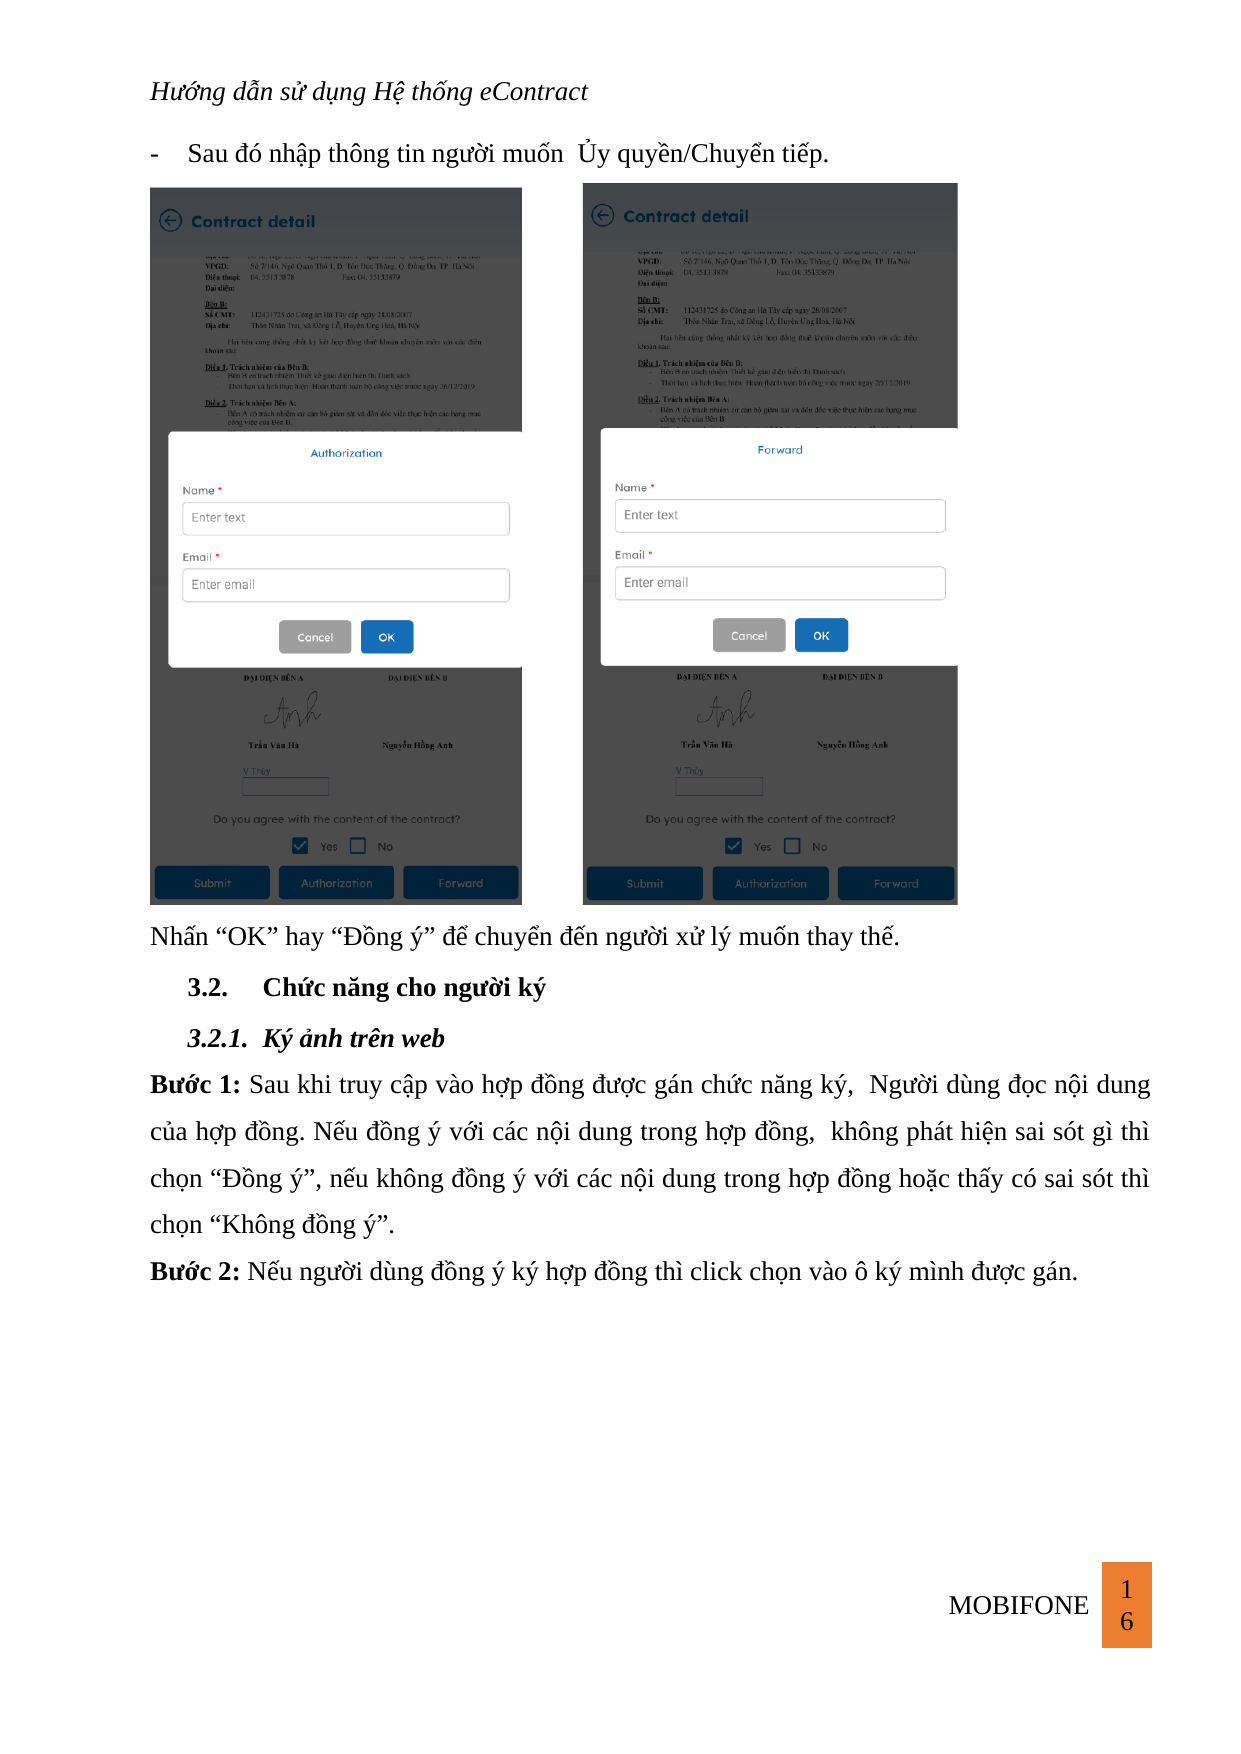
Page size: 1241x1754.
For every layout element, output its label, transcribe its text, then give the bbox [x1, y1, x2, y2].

text Nhấn “OK” hay “Đồng ý” để chuyển đến người xử lý muốn thay thế. [150, 920, 1152, 951]
picture [150, 187, 522, 905]
subtitle Chức năng cho người ký [187, 971, 1152, 1002]
text Bước 2: Nếu người dùng đồng ý ký hợp đồng thì click chọn vào ô ký mình được gán. [150, 1255, 1152, 1286]
subtitle Ký ảnh trên web [187, 1022, 1152, 1053]
text Bước 1: Sau khi truy cập vào hợp đồng được gán chức năng ký, Người dùng đọc nội dung của hợp đồng. Nếu đồng ý với các nội dung trong hợp đồng, không phát hiện sai sót gì thì chọn “Đồng ý”, nếu không đồng ý với các nội dung trong hợp đồng hoặc thấy có sai sót thì chọn “Không đồng ý”. [150, 1069, 1152, 1240]
list Sau đó nhập thông tin người muốn Ủy quyền/Chuyển tiếp. [150, 137, 1152, 168]
picture [582, 183, 958, 905]
